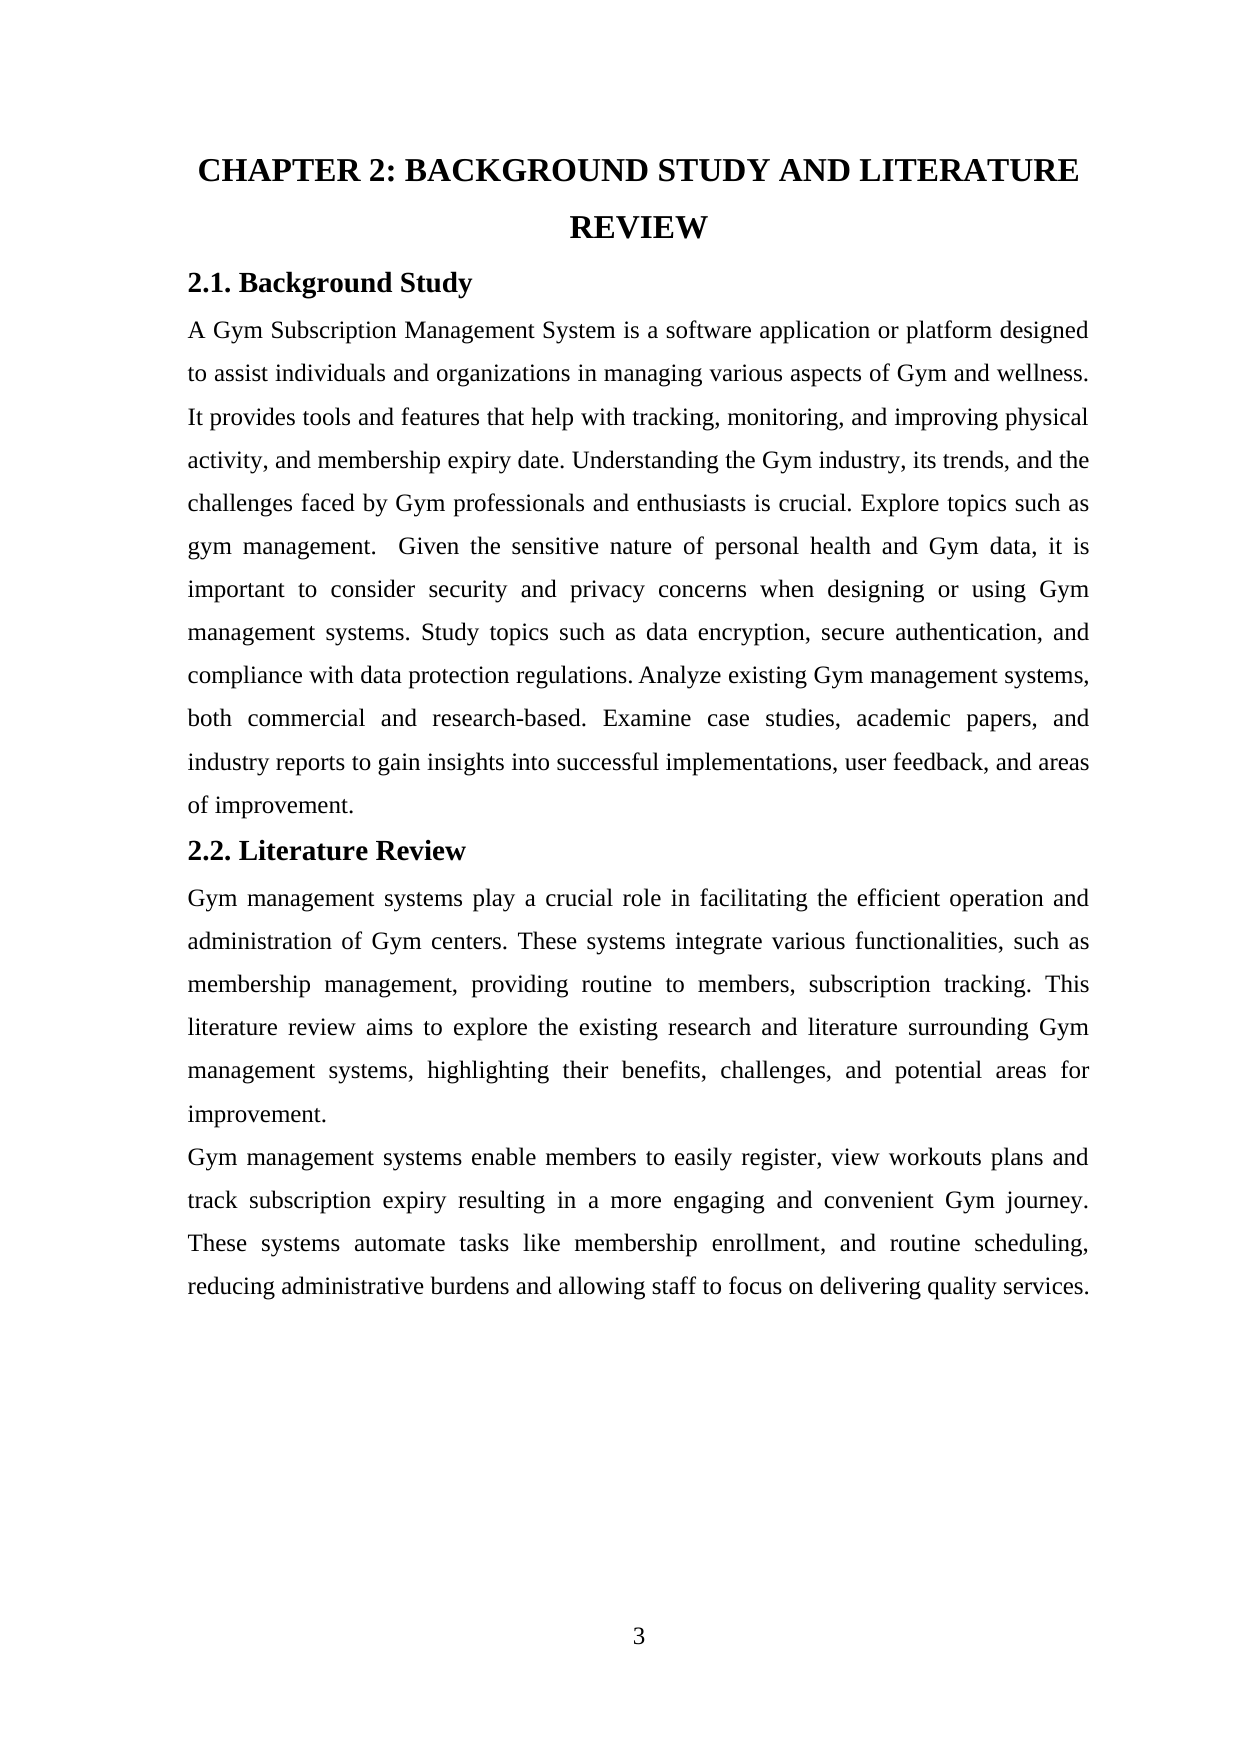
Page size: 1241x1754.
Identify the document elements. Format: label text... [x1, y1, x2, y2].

text A Gym Subscription Management System is a software application or platform designed to assist individuals and organizations in managing various aspects of Gym and wellness. It provides tools and features that help with tracking, monitoring, and improving physical activity, and membership expiry date. Understanding the Gym industry, its trends, and the challenges faced by Gym professionals and enthusiasts is crucial. Explore topics such as gym management. Given the sensitive nature of personal health and Gym data, it is important to consider security and privacy concerns when designing or using Gym management systems. Study topics such as data encryption, secure authentication, and compliance with data protection regulations. Analyze existing Gym management systems, both commercial and research-based. Examine case studies, academic papers, and industry reports to gain insights into successful implementations, user feedback, and areas of improvement. [187, 315, 1090, 818]
text Gym management systems enable members to easily register, view workouts plans and track subscription expiry resulting in a more engaging and convenient Gym journey. These systems automate tasks like membership enrollment, and routine scheduling, reducing administrative burdens and allowing staff to focus on delivering quality services. [187, 1142, 1090, 1300]
subtitle 2.1. Background Study [187, 265, 1090, 298]
subtitle 2.2. Literature Review [187, 833, 1090, 866]
text Gym management systems play a crucial role in facilitating the efficient operation and administration of Gym centers. These systems integrate various functionalities, such as membership management, providing routine to members, subscription tracking. This literature review aims to explore the existing research and literature surrounding Gym management systems, highlighting their benefits, challenges, and potential areas for improvement. [187, 883, 1090, 1127]
subtitle CHAPTER 2: BACKGROUND STUDY AND LITERATURE REVIEW [187, 150, 1090, 246]
